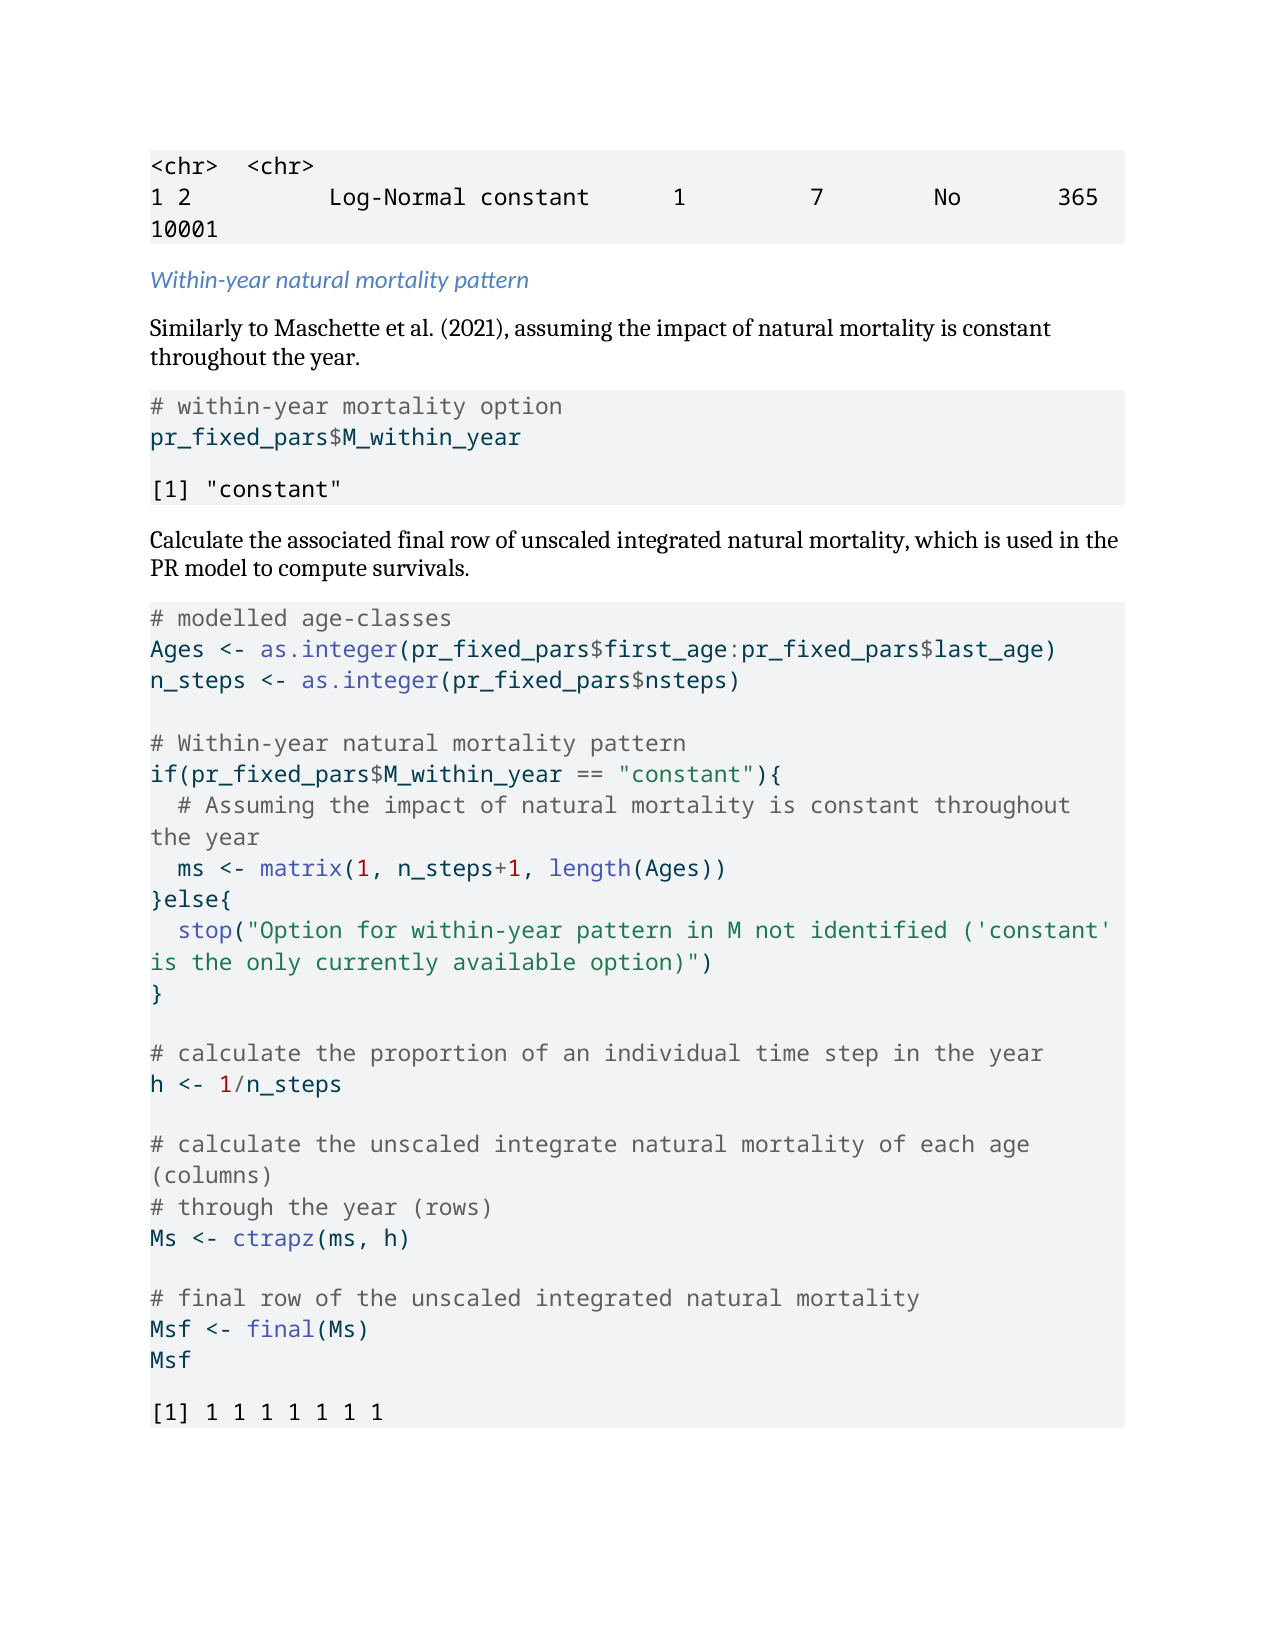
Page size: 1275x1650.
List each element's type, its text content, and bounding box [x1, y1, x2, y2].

text [1] 1 1 1 1 1 1 1 [150, 1396, 1125, 1428]
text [150, 150, 1125, 244]
text Similarly to Maschette et al. (2021), assuming the impact of natural mortality is constant throughout the year. [150, 314, 1125, 371]
text Calculate the associated final row of unscaled integrated natural mortality, which is used in the PR model to compute survivals. [150, 526, 1125, 583]
subtitle Within-year natural mortality pattern [150, 264, 1125, 295]
text [1] "constant" [150, 473, 1125, 505]
text # within-year mortality option pr_fixed_pars$M_within_year [521, 390, 1125, 453]
text # modelled age-classes Ages <- as.integer(pr_fixed_pars$first_age:pr_fixed_pars$last_age) n_steps <- as.integer(pr_fixed_pars$nsteps) # Within-year natural mortality pattern if(pr_fixed_pars$M_within_year == "constant"){ # Assuming the impact of natural mortality is constant throughout the year ms <- matrix(1, n_steps+1, length(Ages)) }else{ stop("Option for within-year pattern in M not identified ('constant' is the only currently available option)") } # calculate the proportion of an individual time step in the year h <- 1/n_steps # calculate the unscaled integrate natural mortality of each age (columns) # through the year (rows) Ms <- ctrapz(ms, h) # final row of the unscaled integrated natural mortality Msf <- final(Ms) Msf [150, 602, 1125, 1376]
